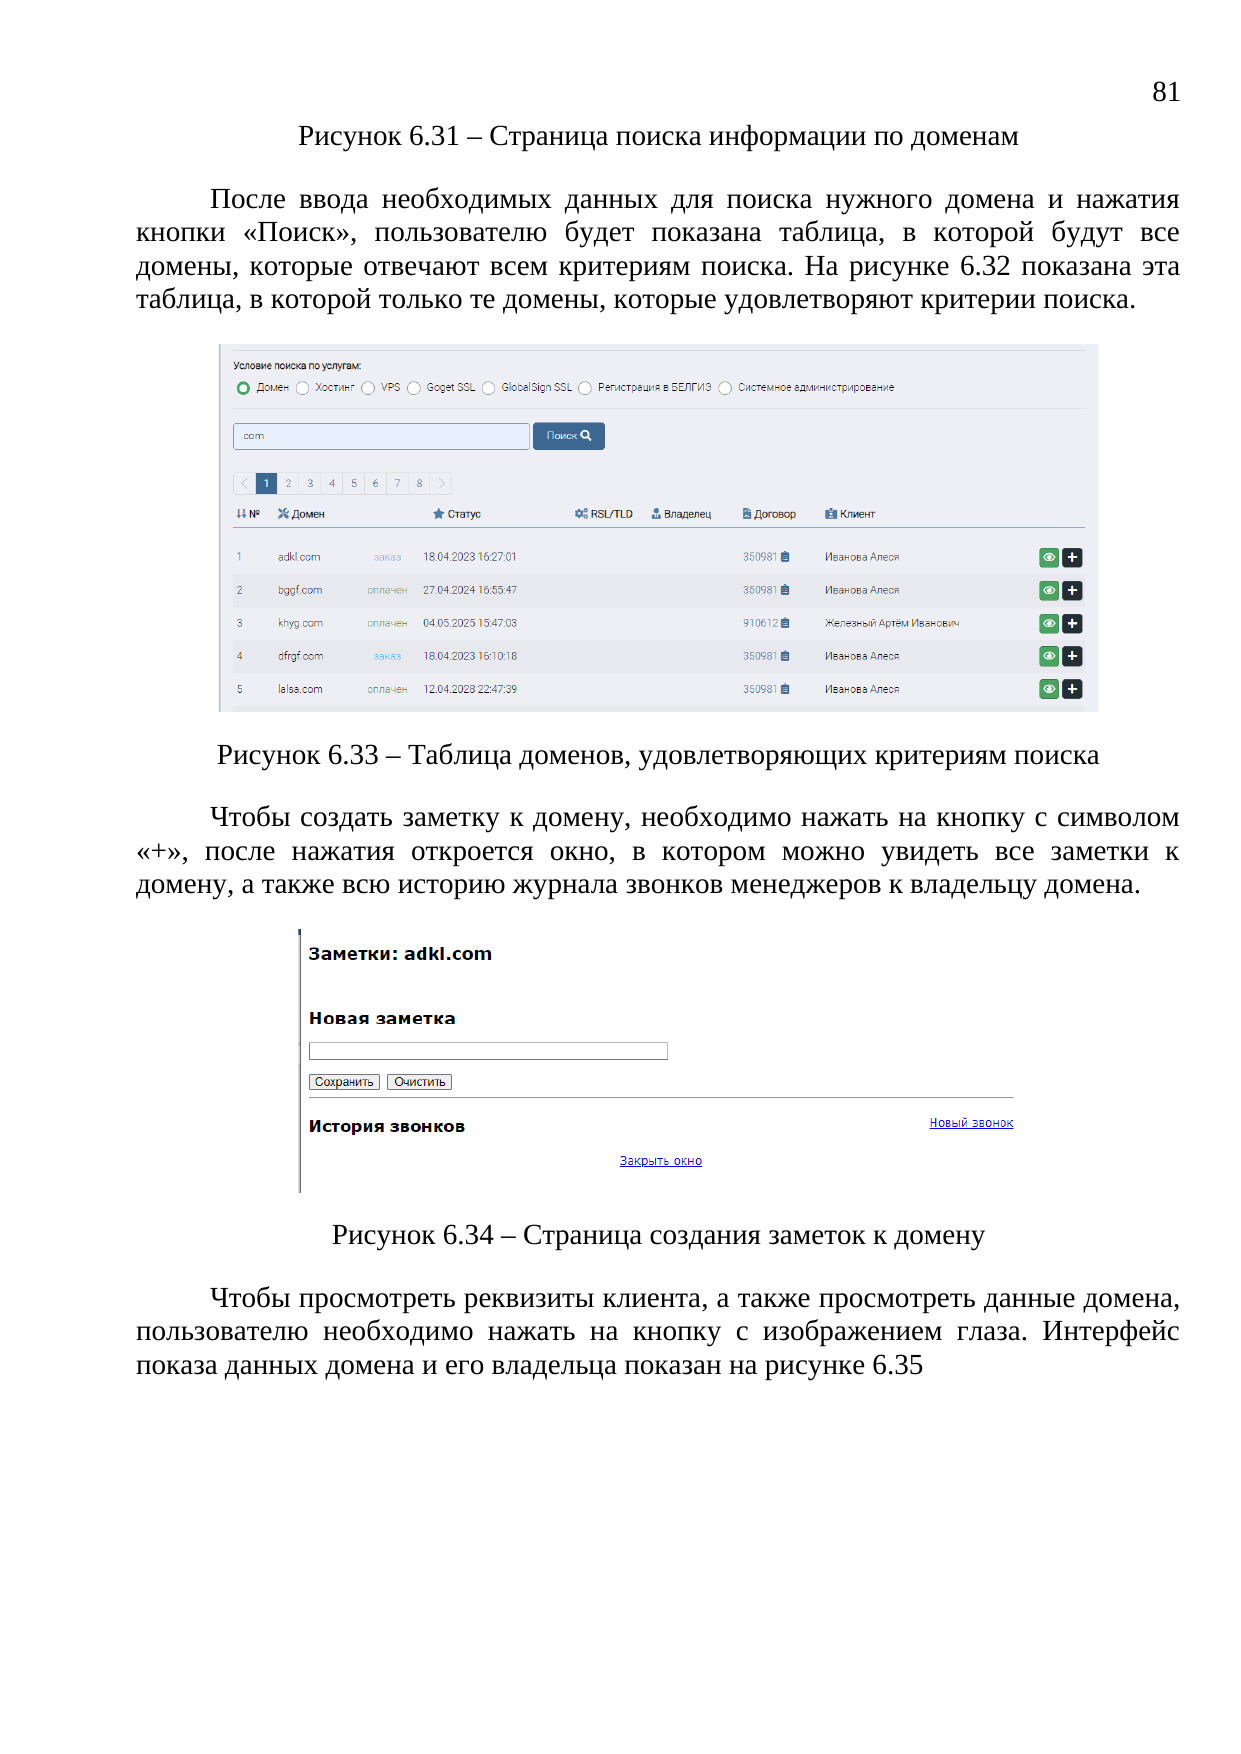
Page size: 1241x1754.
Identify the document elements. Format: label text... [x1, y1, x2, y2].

text Рисунок 6.31 – Страница поиска информации по доменам [136, 118, 1181, 152]
text Чтобы просмотреть реквизиты клиента, а также просмотреть данные домена, пользователю необходимо нажать на кнопку с изображением глаза. Интерфейс показа данных домена и его владельца показан на рисунке 6.35 [136, 1280, 1181, 1381]
picture [218, 344, 1099, 712]
text После ввода необходимых данных для поиска нужного домена и нажатия кнопки «Поиск», пользователю будет показана таблица, в которой будут все домены, которые отвечают всем критериям поиска. На рисунке 6.32 показана эта таблица, в которой только те домены, которые удовлетворяют критерии поиска. [136, 181, 1181, 315]
text Рисунок 6.33 – Таблица доменов, удовлетворяющих критериям поиска [136, 737, 1181, 770]
picture [298, 929, 1019, 1193]
text Рисунок 6.34 – Страница создания заметок к домену [136, 1217, 1181, 1251]
text Чтобы создать заметку к домену, необходимо нажать на кнопку с символом «+», после нажатия откроется окно, в котором можно увидеть все заметки к домену, а также всю историю журнала звонков менеджеров к владельцу домена. [136, 799, 1181, 900]
